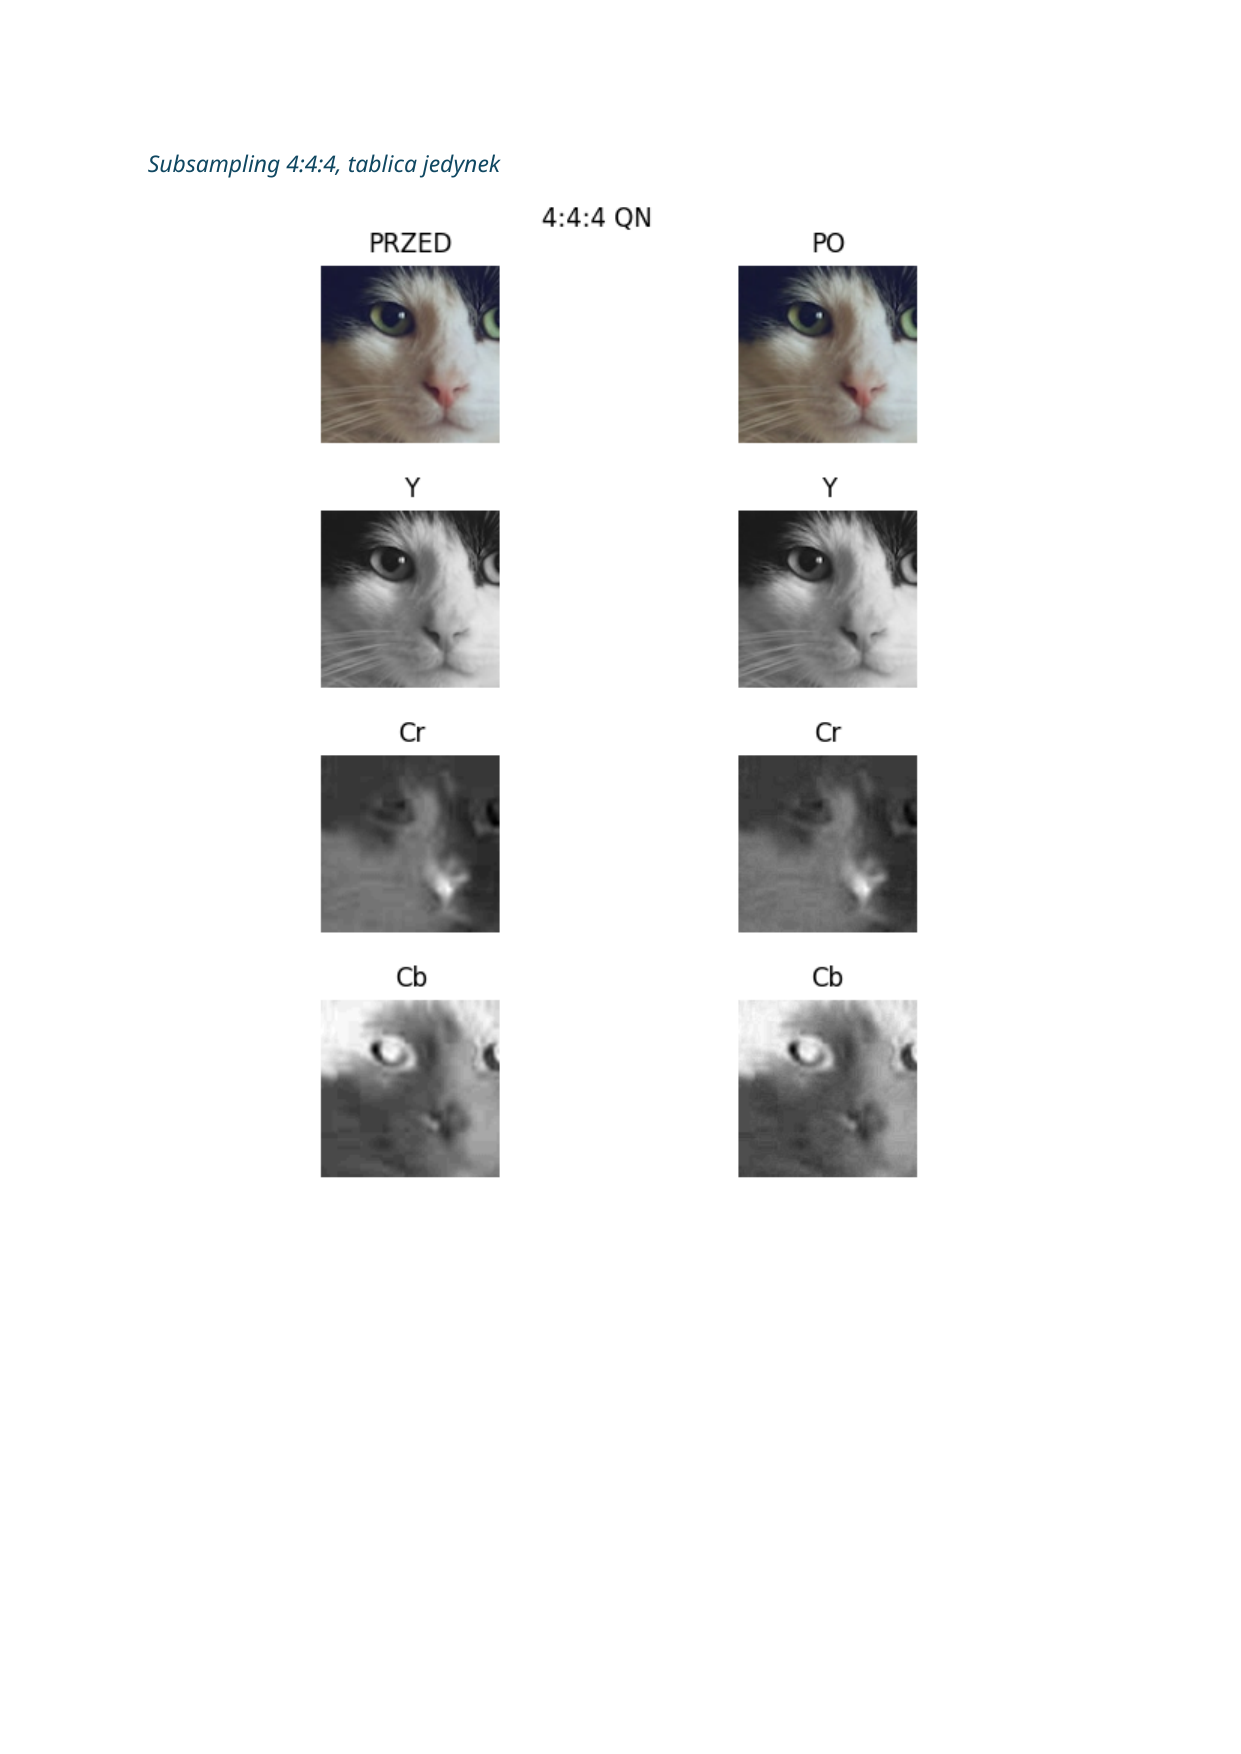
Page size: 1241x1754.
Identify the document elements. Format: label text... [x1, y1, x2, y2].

subtitle Subsampling 4:4:4, tablica jedynek [148, 148, 1093, 179]
picture [147, 185, 1048, 1236]
